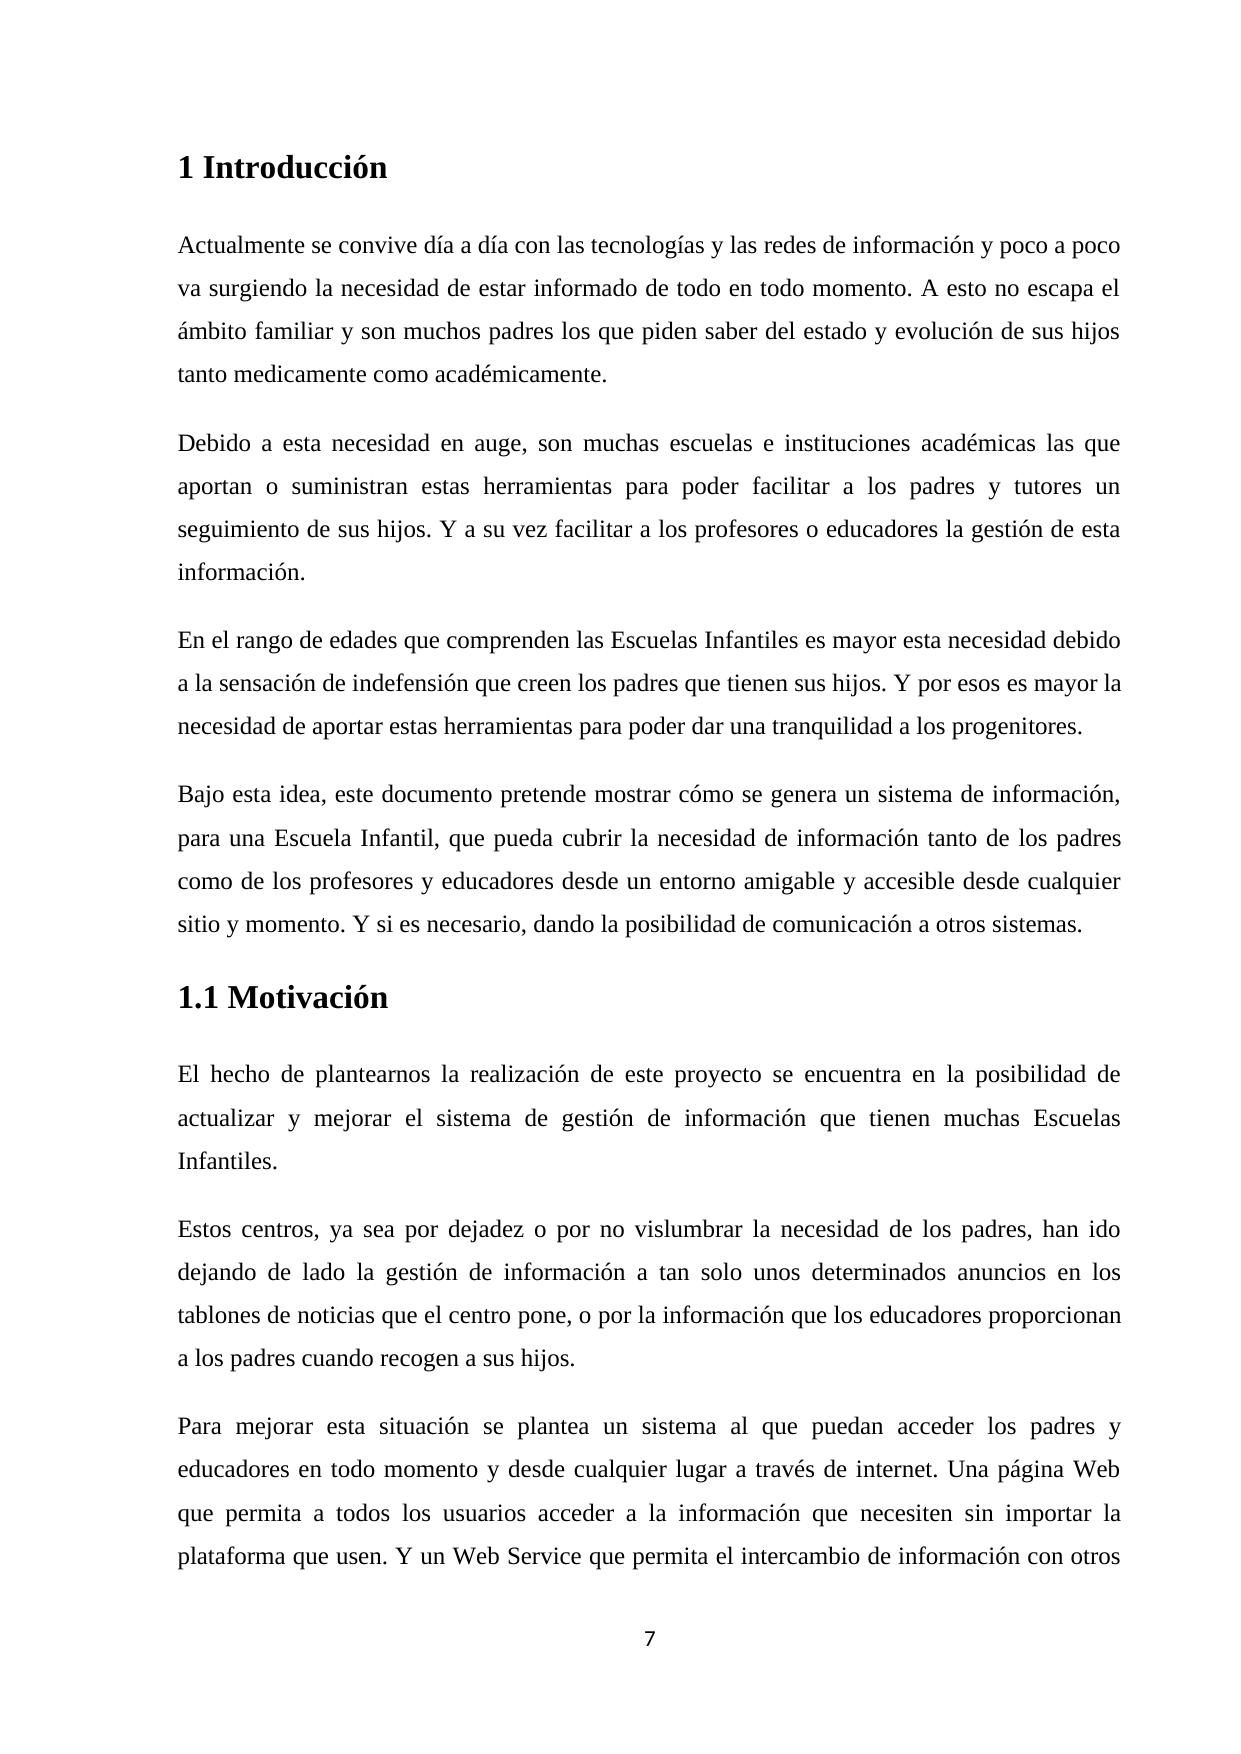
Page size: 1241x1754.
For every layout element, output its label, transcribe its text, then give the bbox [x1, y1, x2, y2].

text Actualmente se convive día a día con las tecnologías y las redes de información y poco a poco va surgiendo la necesidad de estar informado de todo en todo momento. A esto no escapa el ámbito familiar y son muchos padres los que piden saber del estado y evolución de sus hijos tanto medicamente como académicamente. [177, 230, 1122, 388]
text 1 Introducción [177, 148, 1122, 186]
subtitle 1.1 Motivación [177, 977, 1122, 1015]
text Debido a esta necesidad en auge, son muchas escuelas e instituciones académicas las que aportan o suministran estas herramientas para poder facilitar a los padres y tutores un seguimiento de sus hijos. Y a su vez facilitar a los profesores o educadores la gestión de esta información. [177, 428, 1122, 586]
text El hecho de plantearnos la realización de este proyecto se encuentra en la posibilidad de actualizar y mejorar el sistema de gestión de información que tienen muchas Escuelas Infantiles. [177, 1059, 1122, 1174]
text En el rango de edades que comprenden las Escuelas Infantiles es mayor esta necesidad debido a la sensación de indefensión que creen los padres que tienen sus hijos. Y por esos es mayor la necesidad de aportar estas herramientas para poder dar una tranquilidad a los progenitores. [177, 625, 1122, 740]
text Estos centros, ya sea por dejadez o por no vislumbrar la necesidad de los padres, han ido dejando de lado la gestión de información a tan solo unos determinados anuncios en los tablones de noticias que el centro pone, o por la información que los educadores proporcionan a los padres cuando recogen a sus hijos. [177, 1214, 1122, 1372]
text Bajo esta idea, este documento pretende mostrar cómo se genera un sistema de información, para una Escuela Infantil, que pueda cubrir la necesidad de información tanto de los padres como de los profesores y educadores desde un entorno amigable y accesible desde cualquier sitio y momento. Y si es necesario, dando la posibilidad de comunicación a otros sistemas. [177, 779, 1122, 938]
